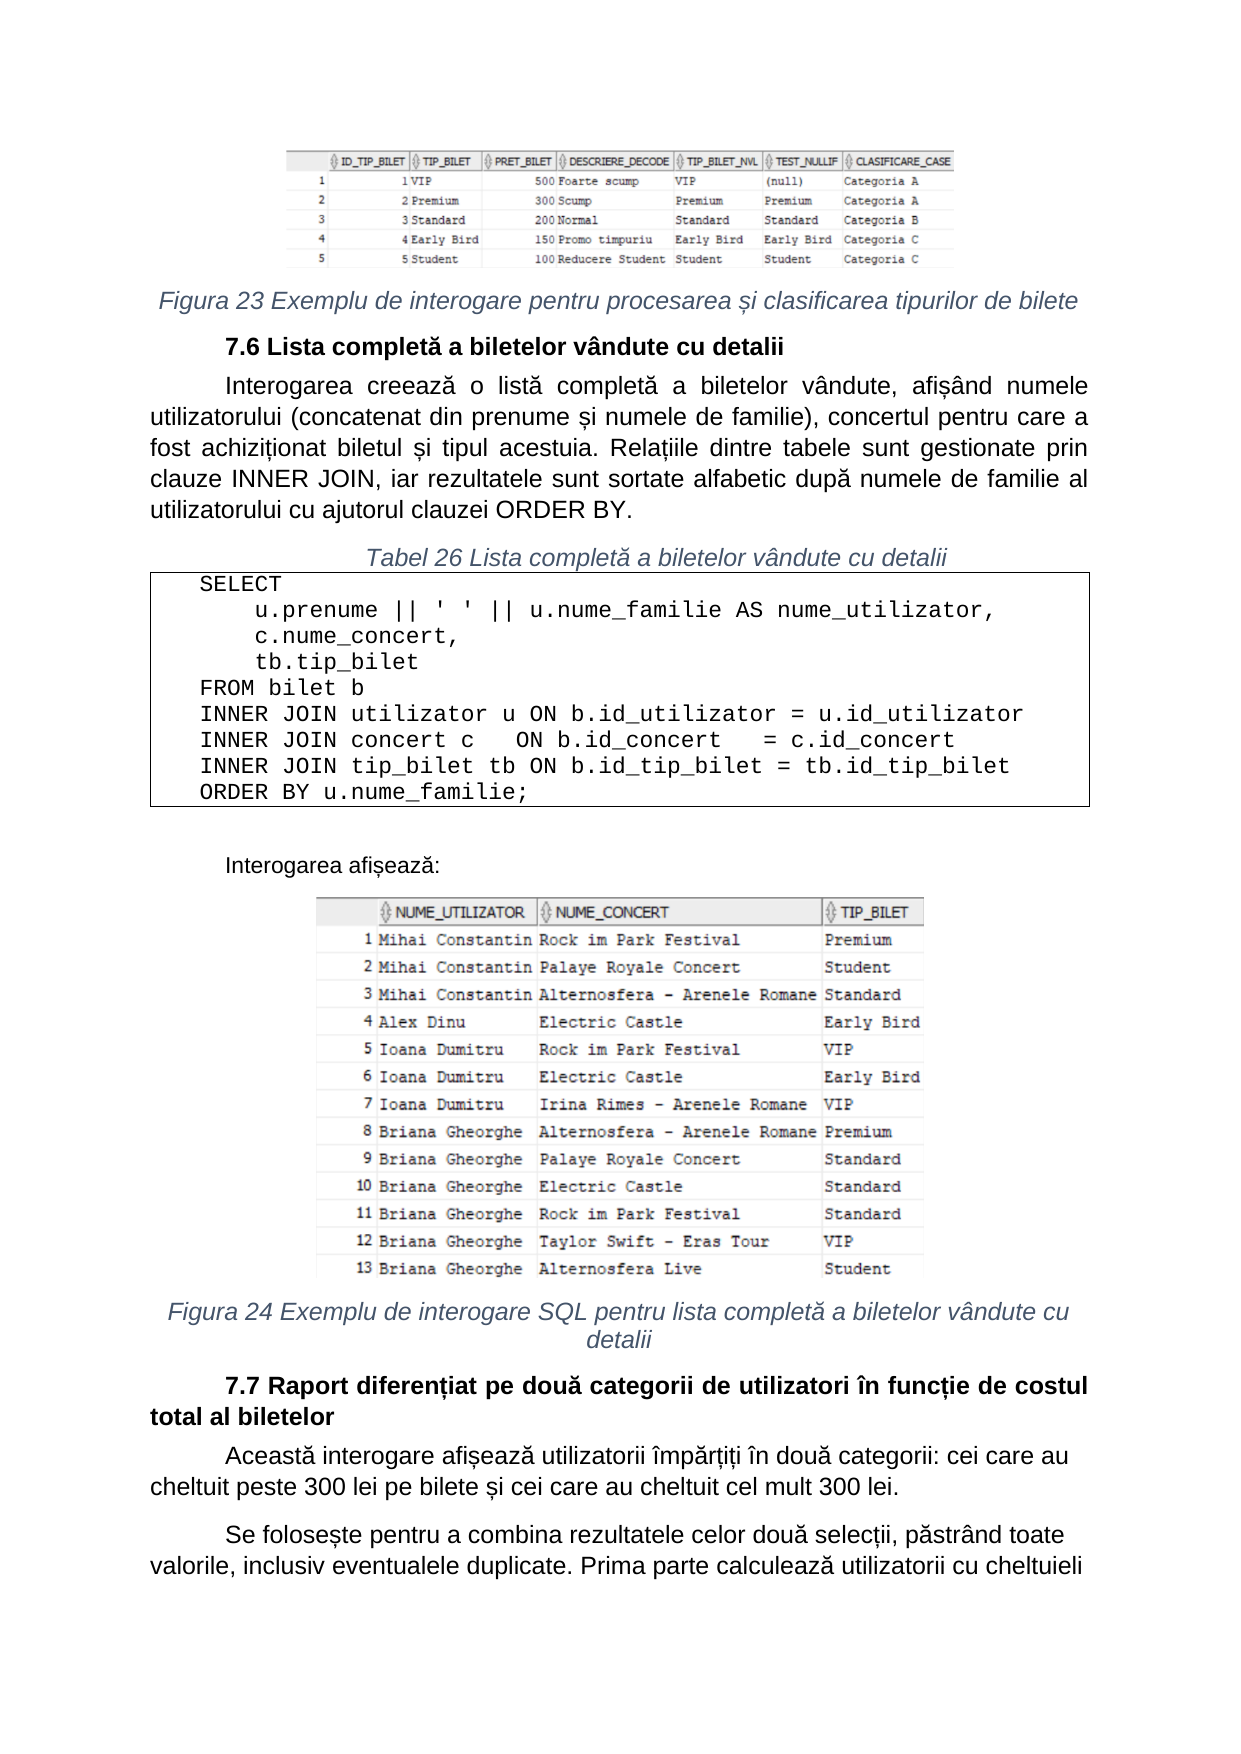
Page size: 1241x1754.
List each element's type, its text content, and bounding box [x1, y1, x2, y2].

text Interogarea creează o listă completă a biletelor vândute, afișând numele utilizatorului (concatenat din prenume și numele de familie), concertul pentru care a fost achiziționat biletul și tipul acestuia. Relațiile dintre tabele sunt gestionate prin clauze INNER JOIN, iar rezultatele sunt sortate alfabetic după numele de familie al utilizatorului cu ajutorul clauzei ORDER BY. [150, 371, 1090, 524]
text Interogarea afișează: [150, 852, 1090, 879]
subtitle 7.7 Raport diferențiat pe două categorii de utilizatori în funcție de costul total al biletelor [150, 1371, 1090, 1430]
text Această interogare afișează utilizatorii împărțiți în două categorii: cei care au cheltuit peste 300 lei pe bilete și cei care au cheltuit cel mult 300 lei. [150, 1441, 1090, 1501]
table_header SELECT u.prenume || ' ' || u.nume_familie AS nume_utilizator, c.nume_concert, tb.tip_bilet FROM bilet b INNER JOIN utilizator u ON b.id_utilizator = u.id_utilizator INNER JOIN concert c ON b.id_concert = c.id_concert INNER JOIN tip_bilet tb ON b.id_tip_bilet = tb.id_tip_bilet ORDER BY u.nume_familie; [151, 573, 1089, 806]
text Figura 23 Exemplu de interogare pentru procesarea și clasificarea tipurilor de bilete [150, 286, 1090, 315]
picture [316, 897, 924, 1278]
picture [286, 150, 954, 268]
subtitle 7.6 Lista completă a biletelor vândute cu detalii [150, 332, 1090, 361]
text Tabel 26 Lista completă a biletelor vândute cu detalii [150, 543, 1090, 572]
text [150, 1520, 1090, 1579]
